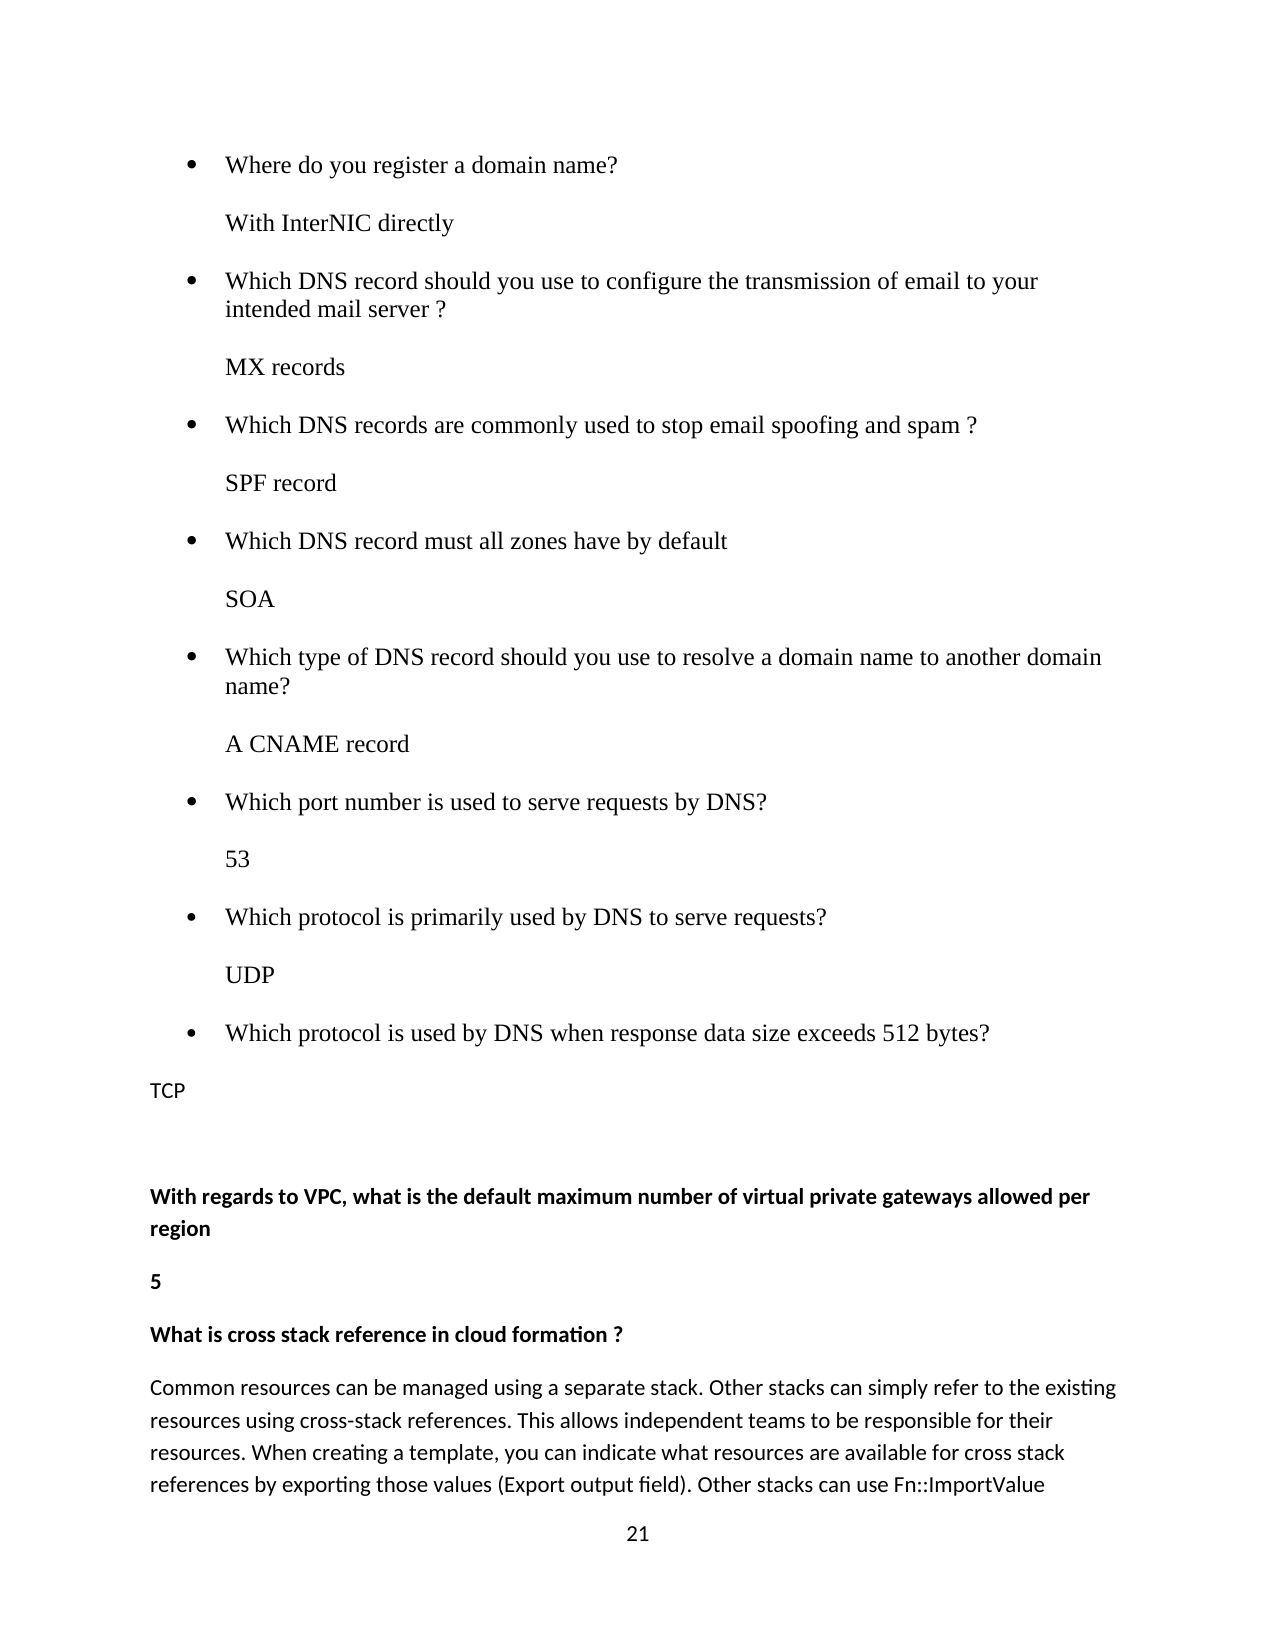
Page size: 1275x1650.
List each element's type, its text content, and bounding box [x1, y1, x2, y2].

text What is cross stack reference in cloud formation ? [150, 1321, 1125, 1348]
text With regards to VPC, what is the default maximum number of virtual private gateways allowed per region [150, 1182, 1125, 1242]
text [150, 1373, 1125, 1498]
text 53 [225, 844, 1125, 873]
text UDP [225, 960, 1125, 989]
text With InterNIC directly [225, 208, 1125, 237]
list Which type of DNS record should you use to resolve a domain name to another domain name? [187, 642, 1125, 699]
list Which protocol is primarily used by DNS to serve requests? [187, 902, 1125, 931]
text MX records [225, 352, 1125, 381]
list Which DNS record should you use to configure the transmission of email to your intended mail server ? [187, 266, 1125, 323]
list Which protocol is used by DNS when response data size exceeds 512 bytes? [187, 1018, 1125, 1047]
text TCP [150, 1076, 1125, 1104]
text SPF record [225, 468, 1125, 497]
text SOA [225, 584, 1125, 613]
list Which port number is used to serve requests by DNS? [187, 787, 1125, 815]
list Where do you register a domain name? [187, 150, 1125, 179]
text 5 [150, 1267, 1125, 1296]
list Which DNS records are commonly used to stop email spoofing and spam ? [187, 410, 1125, 439]
text A CNAME record [225, 729, 1125, 757]
list Which DNS record must all zones have by default [187, 526, 1125, 555]
